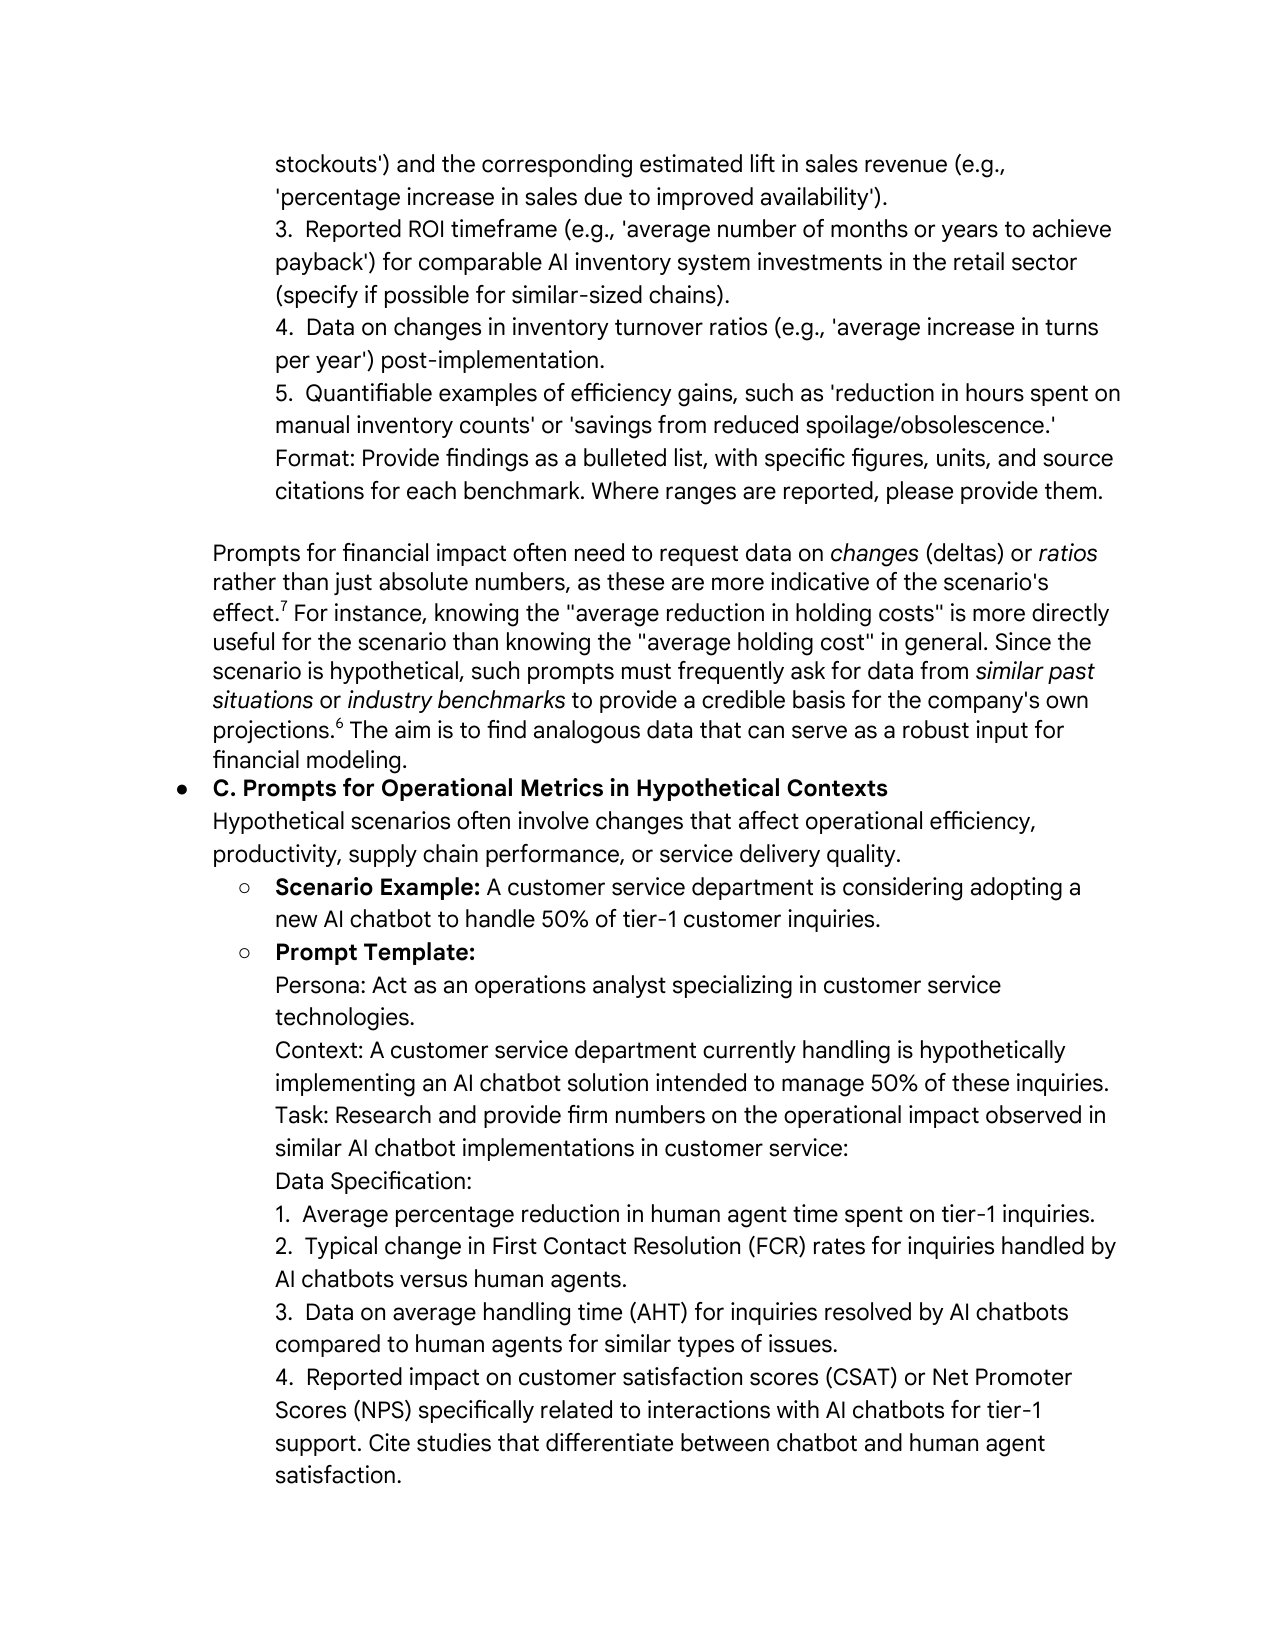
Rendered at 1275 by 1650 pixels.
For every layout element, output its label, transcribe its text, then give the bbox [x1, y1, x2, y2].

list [237, 938, 1125, 1490]
list C. Prompts for Operational Metrics in Hypothetical Contexts Hypothetical scenarios often involve changes that affect operational efficiency, productivity, supply chain performance, or service delivery quality. [175, 775, 1125, 869]
text Prompts for financial impact often need to request data on changes (deltas) or ratios rather than just absolute numbers, as these are more indicative of the scenario's effect.7 For instance, knowing the "average reduction in holding costs" is more directly useful for the scenario than knowing the "average holding cost" in general. Since the scenario is hypothetical, such prompts must frequently ask for data from similar past situations or industry benchmarks to provide a credible basis for the company's own projections.6 The aim is to find analogous data that can serve as a robust input for financial modeling. [212, 539, 1125, 775]
list Scenario Example: A customer service department is considering adopting a new AI chatbot to handle 50% of tier-1 customer inquiries. [237, 873, 1125, 934]
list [237, 150, 1125, 536]
